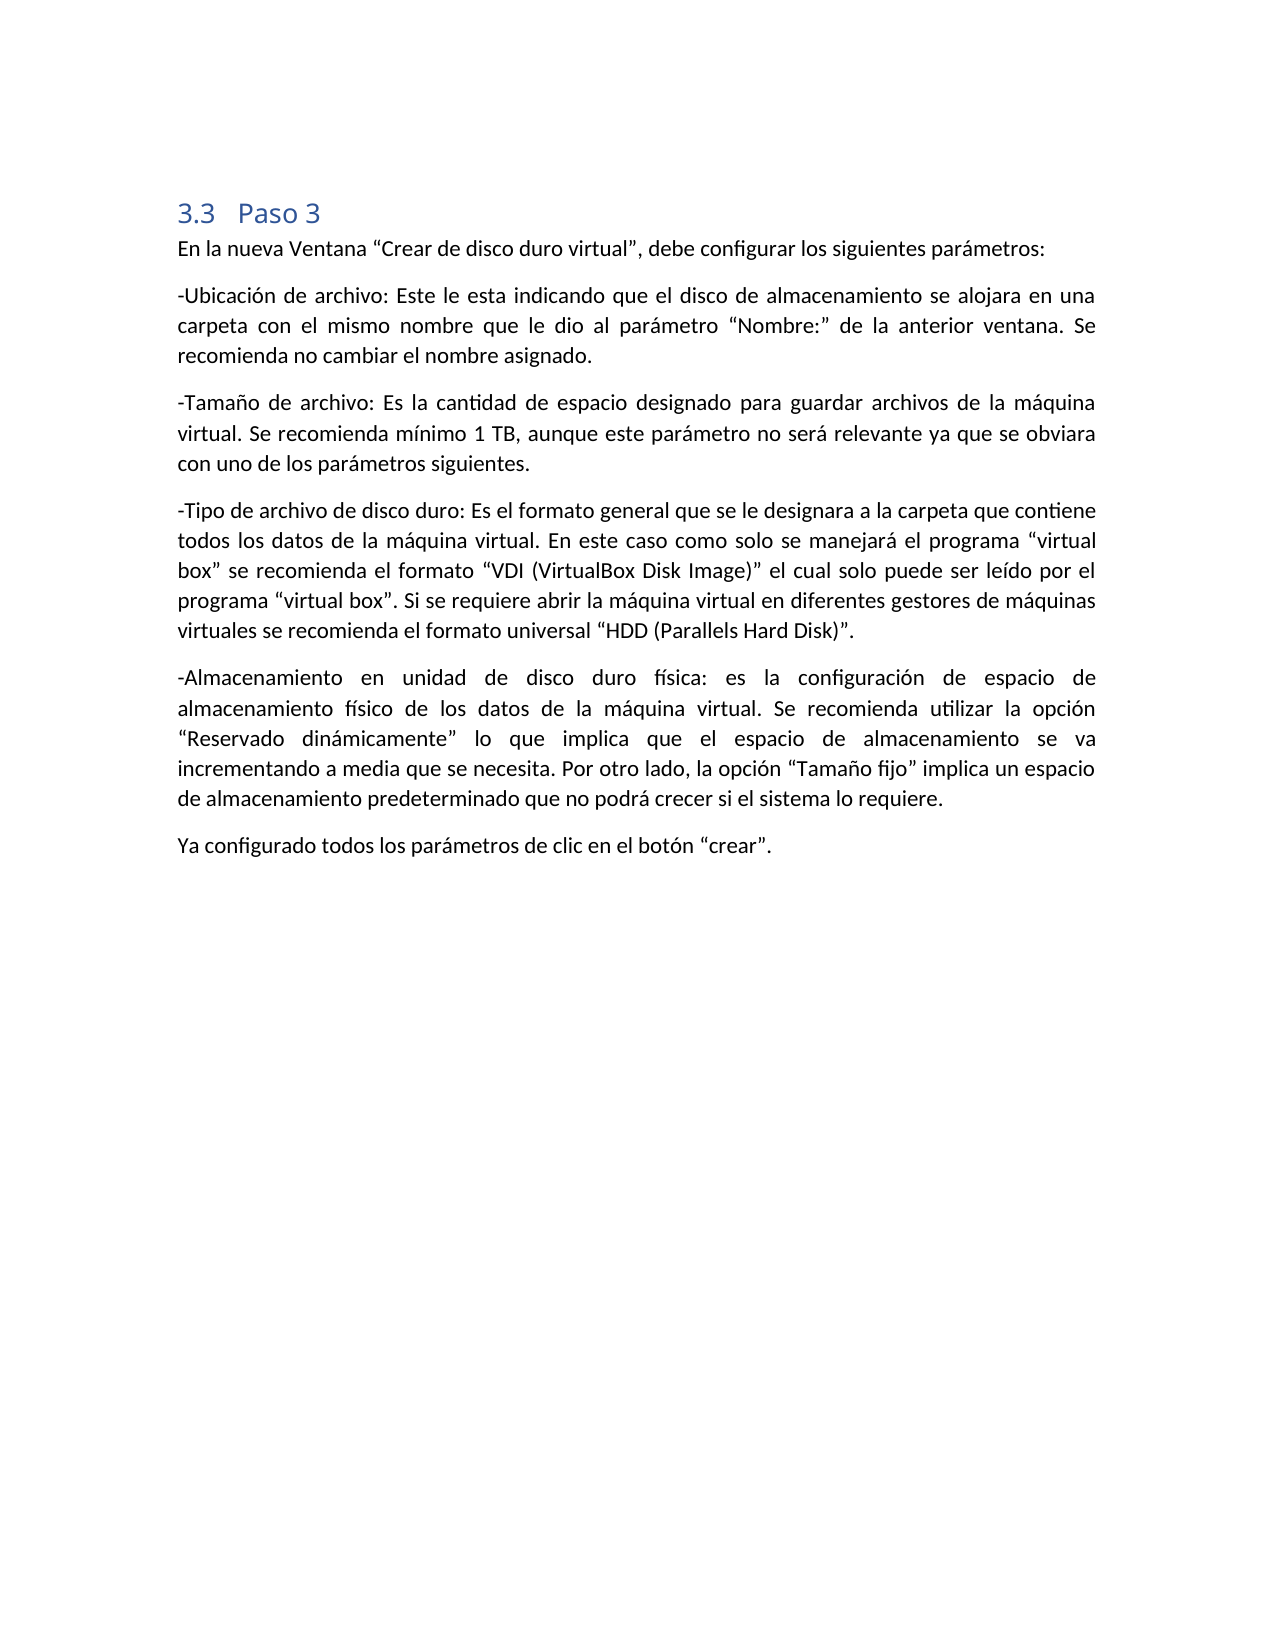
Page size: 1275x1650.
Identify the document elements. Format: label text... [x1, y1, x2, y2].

text -Tipo de archivo de disco duro: Es el formato general que se le designara a la carpeta que contiene todos los datos de la máquina virtual. En este caso como solo se manejará el programa “virtual box” se recomienda el formato “VDI (VirtualBox Disk Image)” el cual solo puede ser leído por el programa “virtual box”. Si se requiere abrir la máquina virtual en diferentes gestores de máquinas virtuales se recomienda el formato universal “HDD (Parallels Hard Disk)”. [177, 496, 1098, 644]
text -Tamaño de archivo: Es la cantidad de espacio designado para guardar archivos de la máquina virtual. Se recomienda mínimo 1 TB, aunque este parámetro no será relevante ya que se obviara con uno de los parámetros siguientes. [177, 388, 1098, 477]
text En la nueva Ventana “Crear de disco duro virtual”, debe configurar los siguientes parámetros: [177, 234, 1098, 262]
text Ya configurado todos los parámetros de clic en el botón “crear”. [177, 831, 1098, 859]
text -Almacenamiento en unidad de disco duro física: es la configuración de espacio de almacenamiento físico de los datos de la máquina virtual. Se recomienda utilizar la opción “Reservado dinámicamente” lo que implica que el espacio de almacenamiento se va incrementando a media que se necesita. Por otro lado, la opción “Tamaño fijo” implica un espacio de almacenamiento predeterminado que no podrá crecer si el sistema lo requiere. [177, 663, 1098, 812]
text -Ubicación de archivo: Este le esta indicando que el disco de almacenamiento se alojara en una carpeta con el mismo nombre que le dio al parámetro “Nombre:” de la anterior ventana. Se recomienda no cambiar el nombre asignado. [177, 281, 1098, 369]
subtitle Paso 3 [177, 194, 1098, 231]
